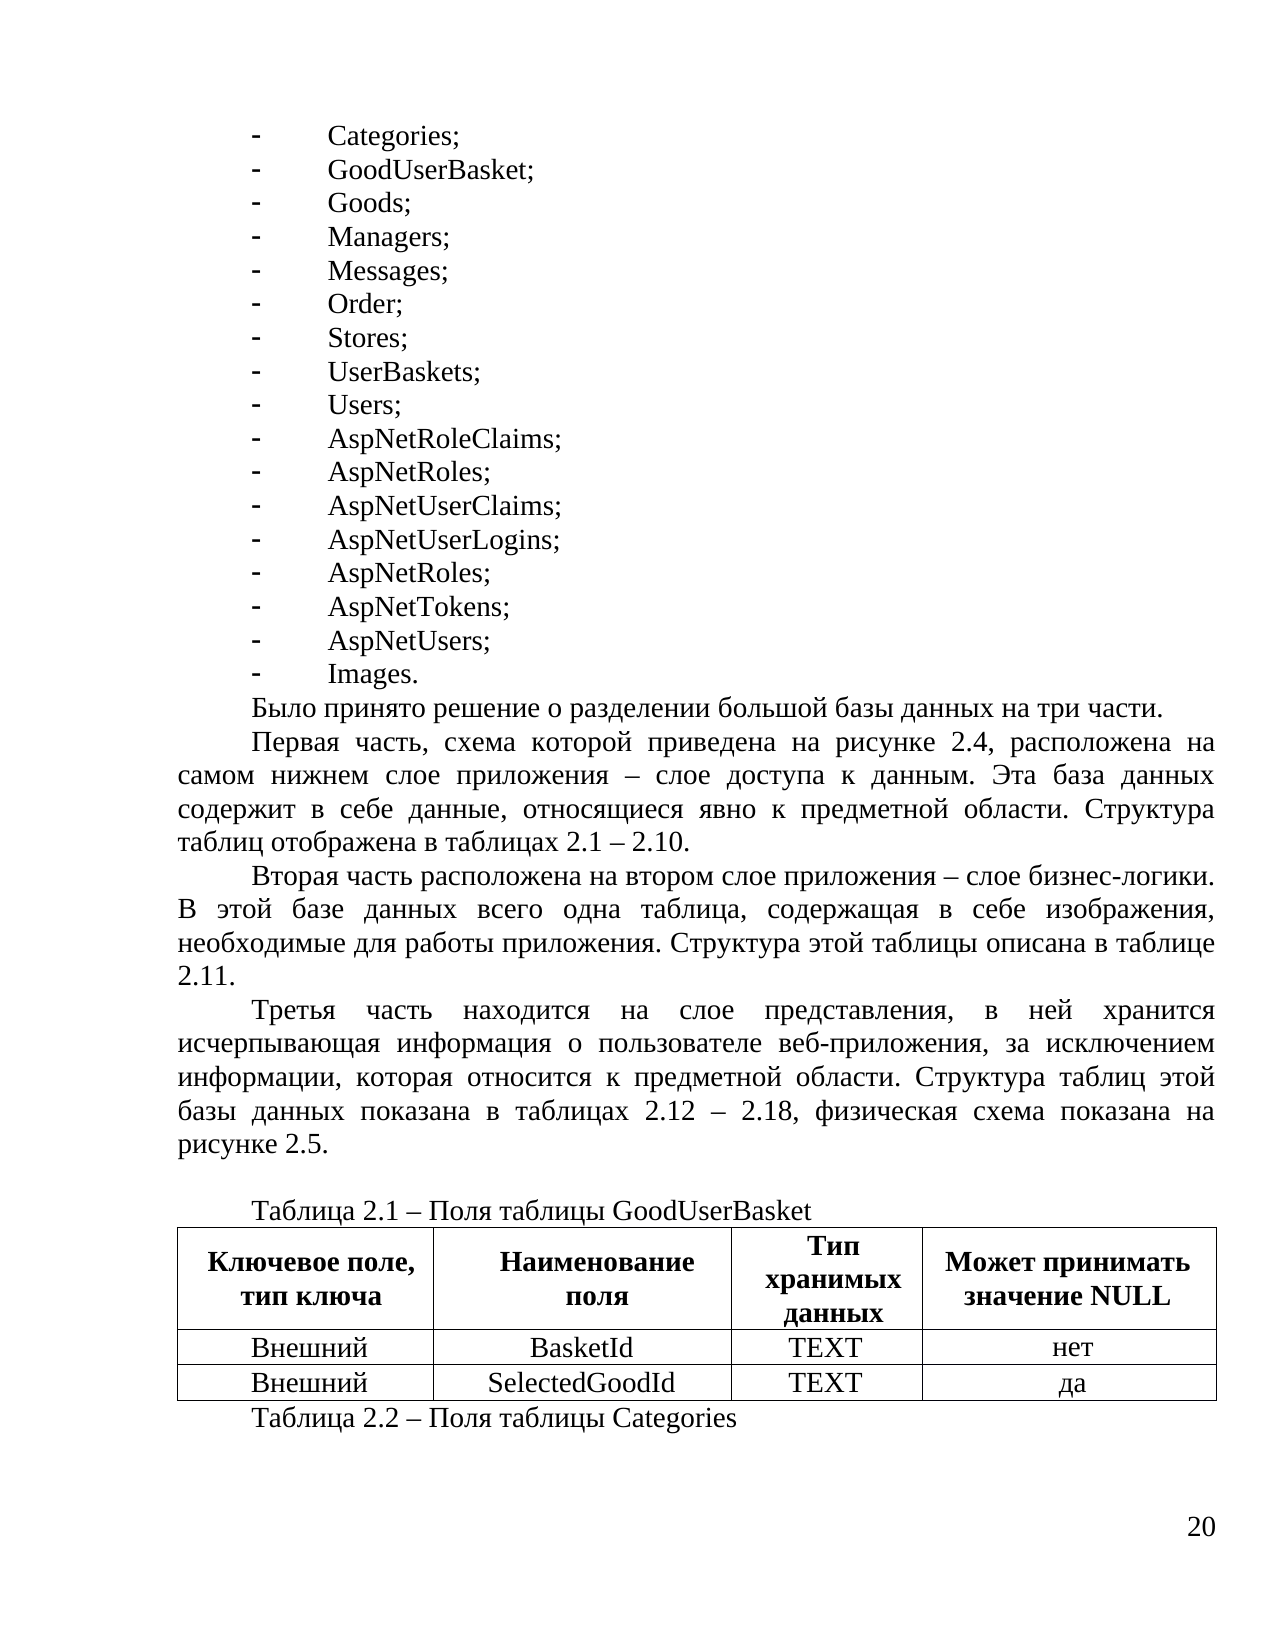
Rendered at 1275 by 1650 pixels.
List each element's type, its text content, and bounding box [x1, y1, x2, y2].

list GoodUserBasket; [177, 152, 1216, 185]
list Order; [177, 286, 1216, 320]
table_cell SelectedGoodId [434, 1365, 731, 1399]
table_cell да [923, 1365, 1216, 1399]
list AspNetRoles; [177, 556, 1216, 589]
table_header Ключевое поле, тип ключа [178, 1228, 433, 1328]
list UserBaskets; [177, 354, 1216, 387]
list Users; [177, 387, 1216, 421]
list AspNetUserClaims; [177, 488, 1216, 522]
list AspNetRoleClaims; [177, 421, 1216, 454]
list Было принято решение о разделении большой базы данных на три части. [251, 690, 1216, 724]
table_cell TEXT [732, 1330, 922, 1364]
list Managers; [177, 219, 1216, 253]
list Вторая часть расположена на втором слое приложения – слое бизнес-логики. В этой базе данных всего одна таблица, содержащая в себе изображения, необходимые для работы приложения. Структура этой таблицы описана в таблице 2.11. [177, 858, 1216, 992]
table_cell BasketId [434, 1330, 731, 1364]
list Таблица 2.1 – Поля таблицы GoodUserBasket [177, 1193, 1216, 1227]
list Первая часть, схема которой приведена на рисунке 2.4, расположена на самом нижнем слое приложения – слое доступа к данным. Эта база данных содержит в себе данные, относящиеся явно к предметной области. Структура таблиц отображена в таблицах 2.1 – 2.10. [177, 724, 1216, 858]
table_cell нет [923, 1330, 1216, 1364]
list Messages; [177, 253, 1216, 286]
table_header Тип хранимых данных [732, 1228, 922, 1328]
table_cell TEXT [732, 1365, 922, 1399]
list Третья часть находится на слое представления, в ней хранится исчерпывающая информация о пользователе веб-приложения, за исключением информации, которая относится к предметной области. Структура таблиц этой базы данных показана в таблицах 2.12 – 2.18, физическая схема показана на рисунке 2.5. [177, 992, 1216, 1160]
list Stores; [177, 320, 1216, 354]
list AspNetRoles; [177, 454, 1216, 488]
list Categories; [177, 118, 1216, 152]
list AspNetTokens; [177, 589, 1216, 623]
table_header Наименование поля [434, 1228, 731, 1328]
list AspNetUserLogins; [177, 522, 1216, 556]
list Goods; [177, 185, 1216, 219]
table_cell Внешний [178, 1330, 433, 1364]
list Images. [177, 656, 1216, 690]
table_cell Внешний [178, 1365, 433, 1399]
list Таблица 2.2 – Поля таблицы Categories [177, 1401, 1216, 1434]
list AspNetUsers; [177, 623, 1216, 656]
table_header Может принимать значение NULL [923, 1228, 1216, 1328]
